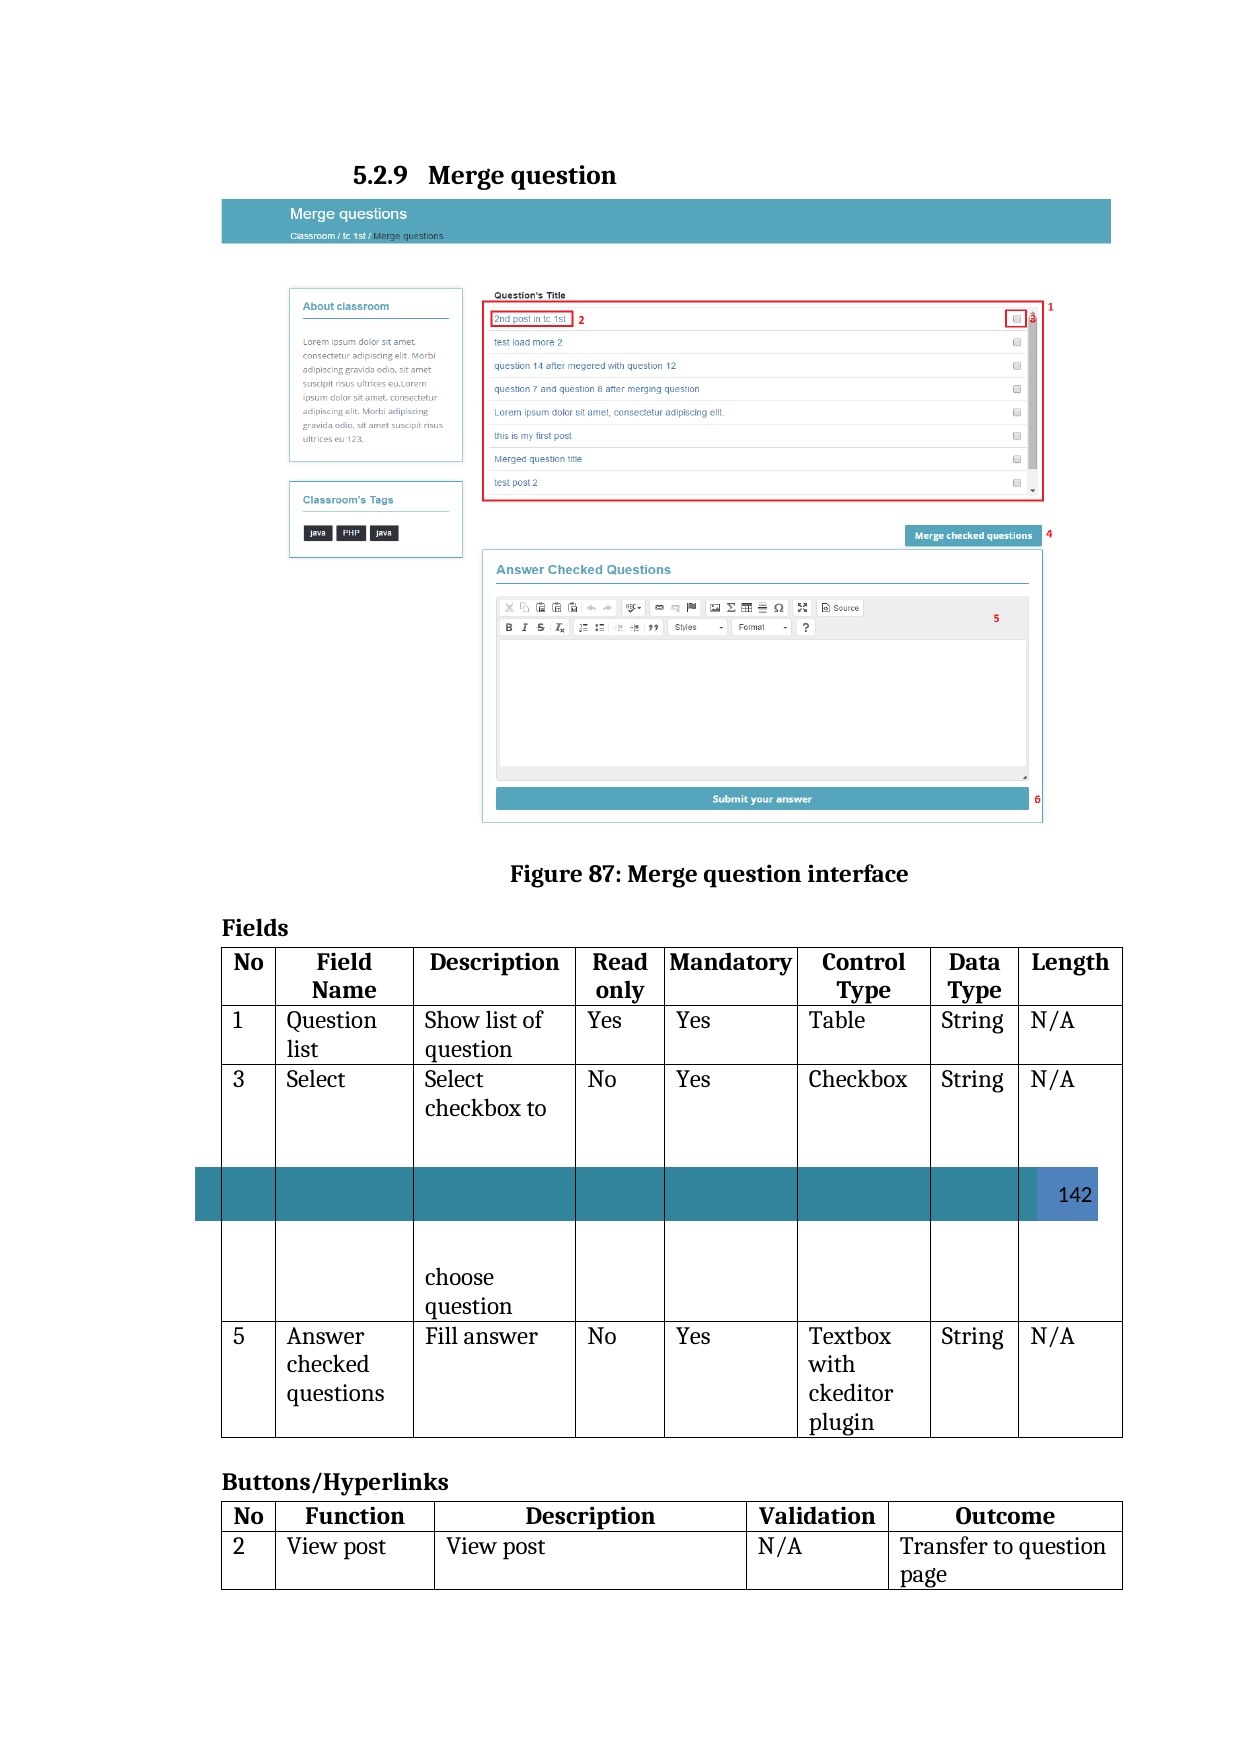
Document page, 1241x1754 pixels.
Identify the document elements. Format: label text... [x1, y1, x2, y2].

subtitle Merge question [353, 160, 1122, 191]
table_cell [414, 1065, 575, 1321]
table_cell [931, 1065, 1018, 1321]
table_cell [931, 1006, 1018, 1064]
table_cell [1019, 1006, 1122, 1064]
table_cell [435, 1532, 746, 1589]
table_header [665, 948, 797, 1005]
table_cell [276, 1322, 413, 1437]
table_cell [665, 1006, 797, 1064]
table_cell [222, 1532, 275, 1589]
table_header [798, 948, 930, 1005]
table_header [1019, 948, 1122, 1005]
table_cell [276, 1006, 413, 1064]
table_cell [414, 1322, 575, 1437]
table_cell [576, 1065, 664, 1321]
text Fields [222, 914, 1122, 942]
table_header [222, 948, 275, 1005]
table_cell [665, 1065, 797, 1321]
text Buttons/Hyperlinks [222, 1468, 1122, 1497]
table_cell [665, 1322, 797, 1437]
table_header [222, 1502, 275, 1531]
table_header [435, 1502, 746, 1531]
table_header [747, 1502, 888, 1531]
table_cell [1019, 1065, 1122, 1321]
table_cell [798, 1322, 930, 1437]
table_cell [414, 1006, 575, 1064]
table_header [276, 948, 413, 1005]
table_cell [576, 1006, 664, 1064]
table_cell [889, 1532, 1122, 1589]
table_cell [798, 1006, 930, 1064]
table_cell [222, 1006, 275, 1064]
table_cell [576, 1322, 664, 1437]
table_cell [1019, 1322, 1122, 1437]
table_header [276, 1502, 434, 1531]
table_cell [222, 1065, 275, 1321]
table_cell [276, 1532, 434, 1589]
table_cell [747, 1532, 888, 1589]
text Figure 87: Merge question interface [222, 860, 1122, 888]
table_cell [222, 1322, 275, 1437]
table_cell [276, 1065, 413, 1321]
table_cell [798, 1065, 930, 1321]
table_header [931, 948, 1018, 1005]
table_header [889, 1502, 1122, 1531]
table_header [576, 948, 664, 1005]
picture [221, 199, 1112, 835]
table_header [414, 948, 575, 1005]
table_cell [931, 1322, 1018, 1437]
